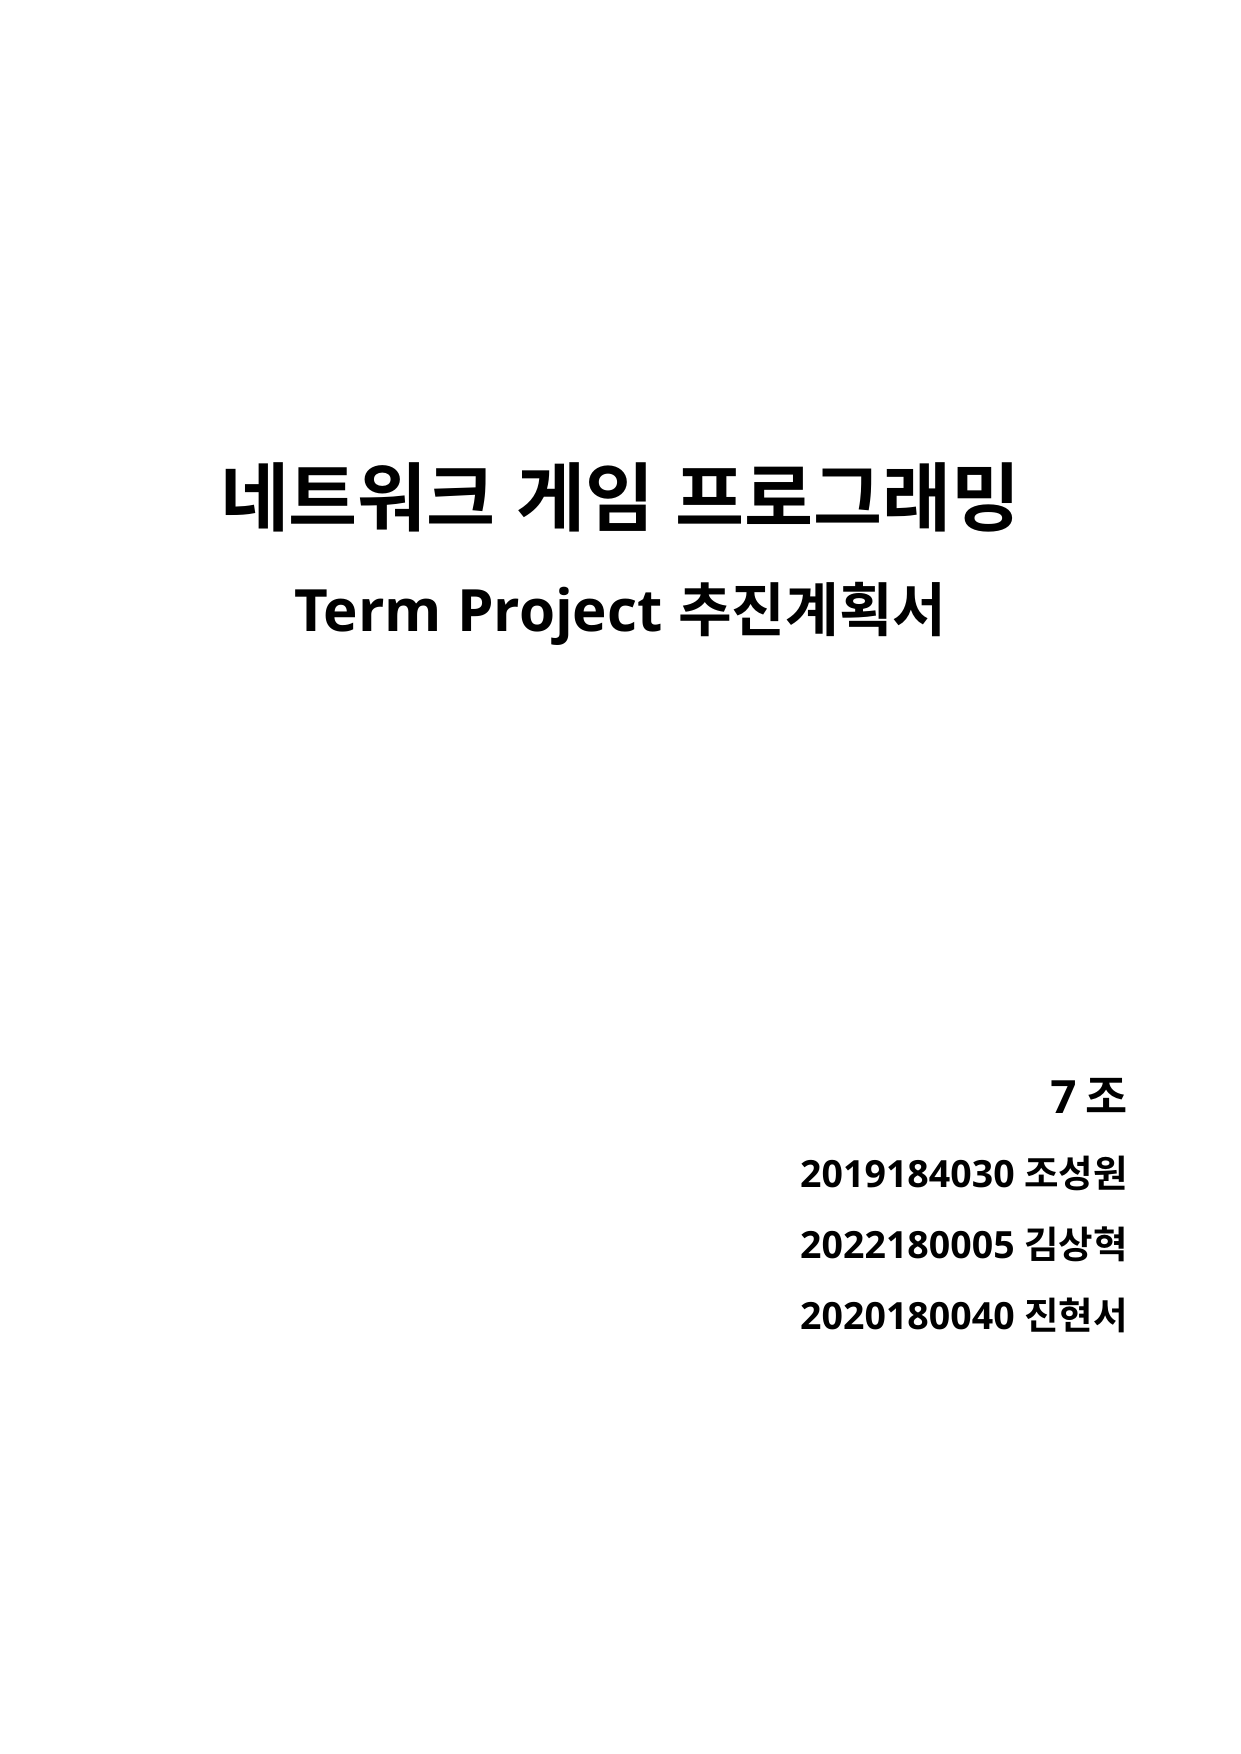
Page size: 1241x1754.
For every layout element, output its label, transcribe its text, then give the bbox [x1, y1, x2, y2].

text 2020180040 진현서 [112, 1286, 1128, 1341]
text 2022180005 김상혁 [112, 1215, 1128, 1269]
text 2019184030 조성원 [112, 1144, 1128, 1198]
text 네트워크 게임 프로그래밍 [112, 438, 1128, 547]
text 7조 [112, 1061, 1128, 1127]
text Term Project 추진계획서 [112, 564, 1128, 648]
